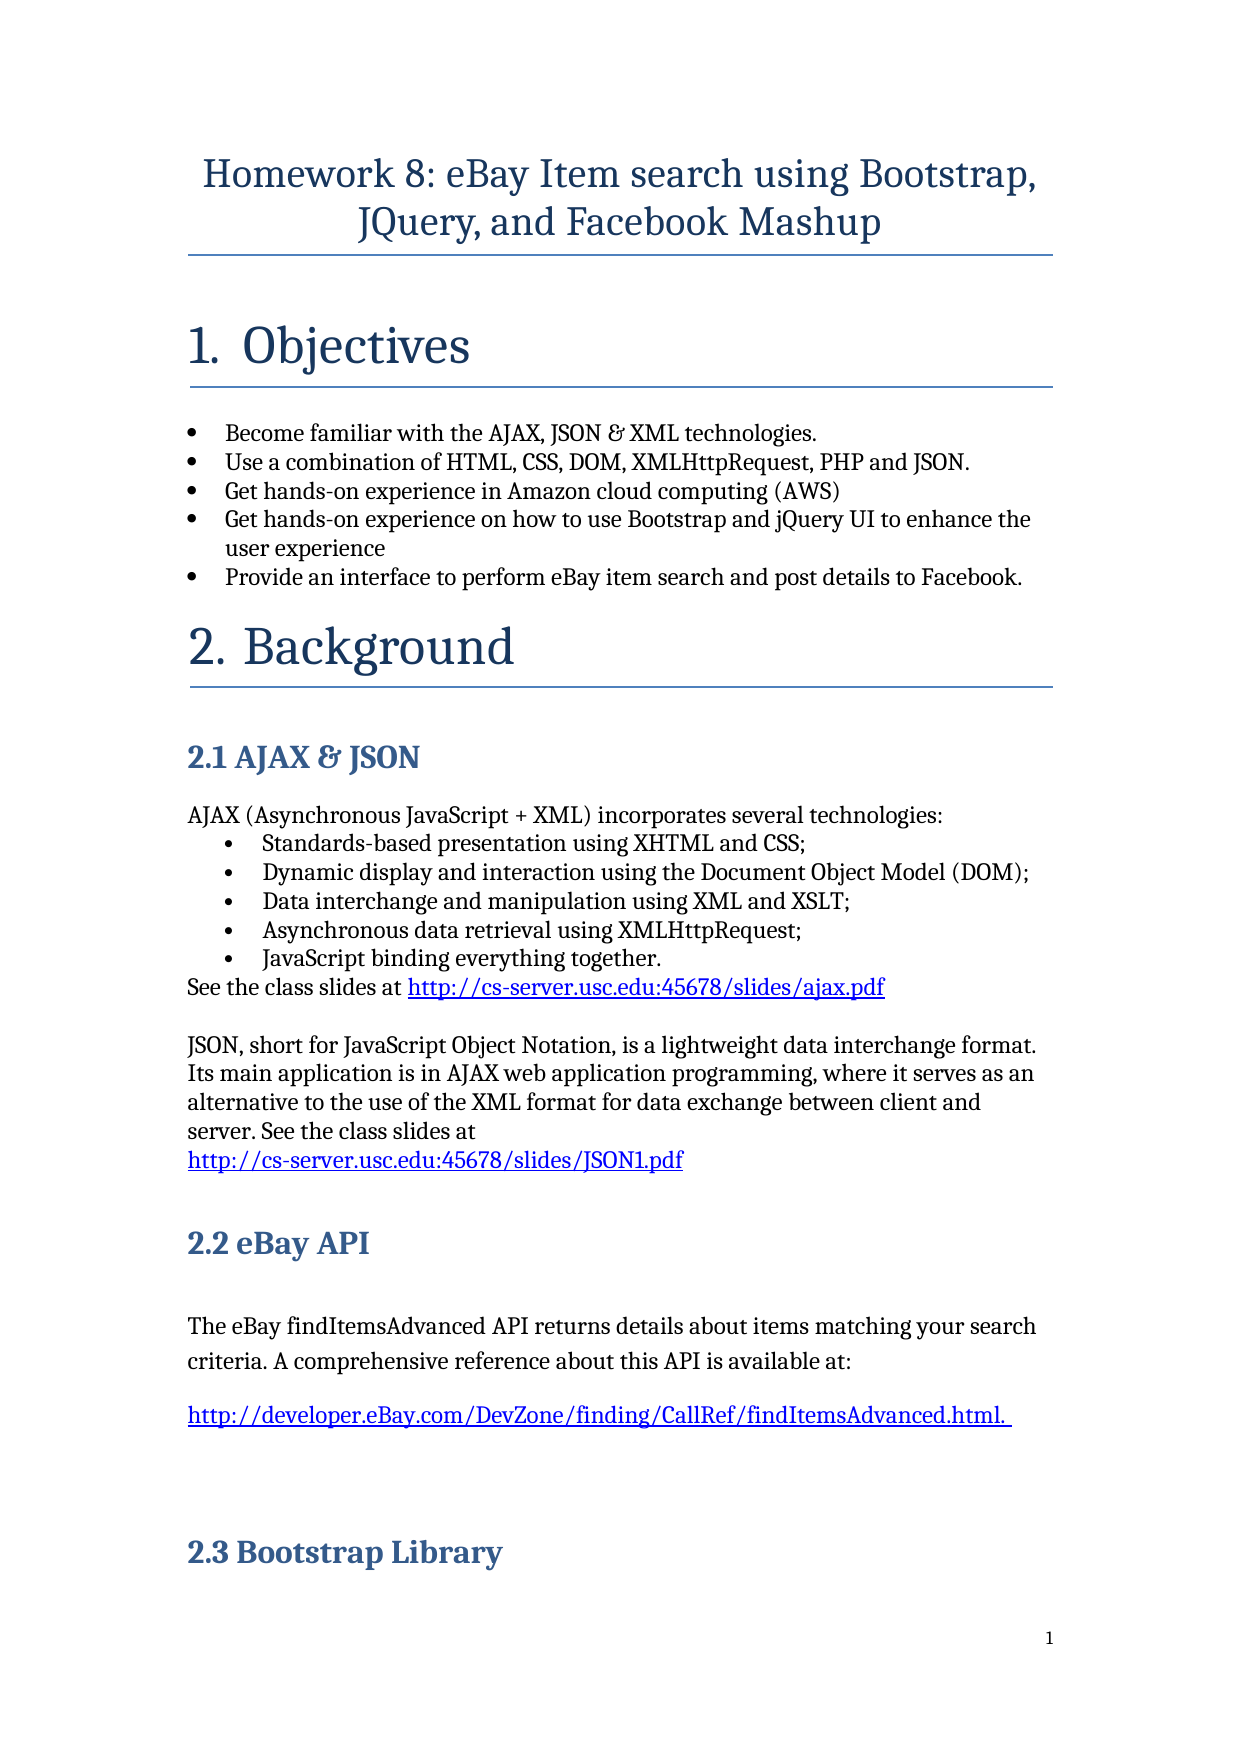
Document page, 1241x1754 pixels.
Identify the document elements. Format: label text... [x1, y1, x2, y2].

text http://developer.eBay.com/DevZone/finding/CallRef/findItemsAdvanced.html. [187, 1401, 1053, 1430]
list Get hands-on experience on how to use Bootstrap and jQuery UI to enhance the user experience [187, 505, 1053, 563]
subtitle 2.3 Bootstrap Library [187, 1534, 1053, 1572]
text AJAX (Asynchronous JavaScript + XML) incorporates several technologies: [187, 801, 1053, 829]
text The eBay findItemsAdvanced API returns details about items matching your search criteria. A comprehensive reference about this API is available at: [187, 1312, 1053, 1376]
text See the class slides at http://cs-server.usc.edu:45678/slides/ajax.pdf [187, 973, 1053, 1002]
list Data interchange and manipulation using XML and XSLT; [225, 887, 1053, 916]
list Get hands-on experience in Amazon cloud computing (AWS) [187, 477, 1053, 505]
list Asynchronous data retrieval using XMLHttpRequest; [225, 916, 1053, 944]
list Use a combination of HTML, CSS, DOM, XMLHttpRequest, PHP and JSON. [187, 448, 1053, 477]
list Dynamic display and interaction using the Document Object Model (DOM); [225, 858, 1053, 887]
list JavaScript binding everything together. [225, 944, 1053, 973]
list Become familiar with the AJAX, JSON & XML technologies. [187, 419, 1053, 448]
subtitle 2.1 AJAX & JSON [187, 738, 1053, 777]
title Homework 8: eBay Item search using Bootstrap, JQuery, and Facebook Mashup [187, 150, 1053, 256]
list Standards-based presentation using XHTML and CSS; [225, 829, 1053, 858]
text http://cs-server.usc.edu:45678/slides/JSON1.pdf [187, 1146, 1053, 1174]
title Background [189, 616, 1053, 688]
text JSON, short for JavaScript Object Notation, is a lightweight data interchange format. Its main application is in AJAX web application programming, where it serves as an alternative to the use of the XML format for data exchange between client and server. See the class slides at [187, 1031, 1053, 1146]
title Objectives [189, 315, 1053, 388]
subtitle 2.2 eBay API [187, 1224, 1053, 1263]
list Provide an interface to perform eBay item search and post details to Facebook. [187, 563, 1053, 592]
